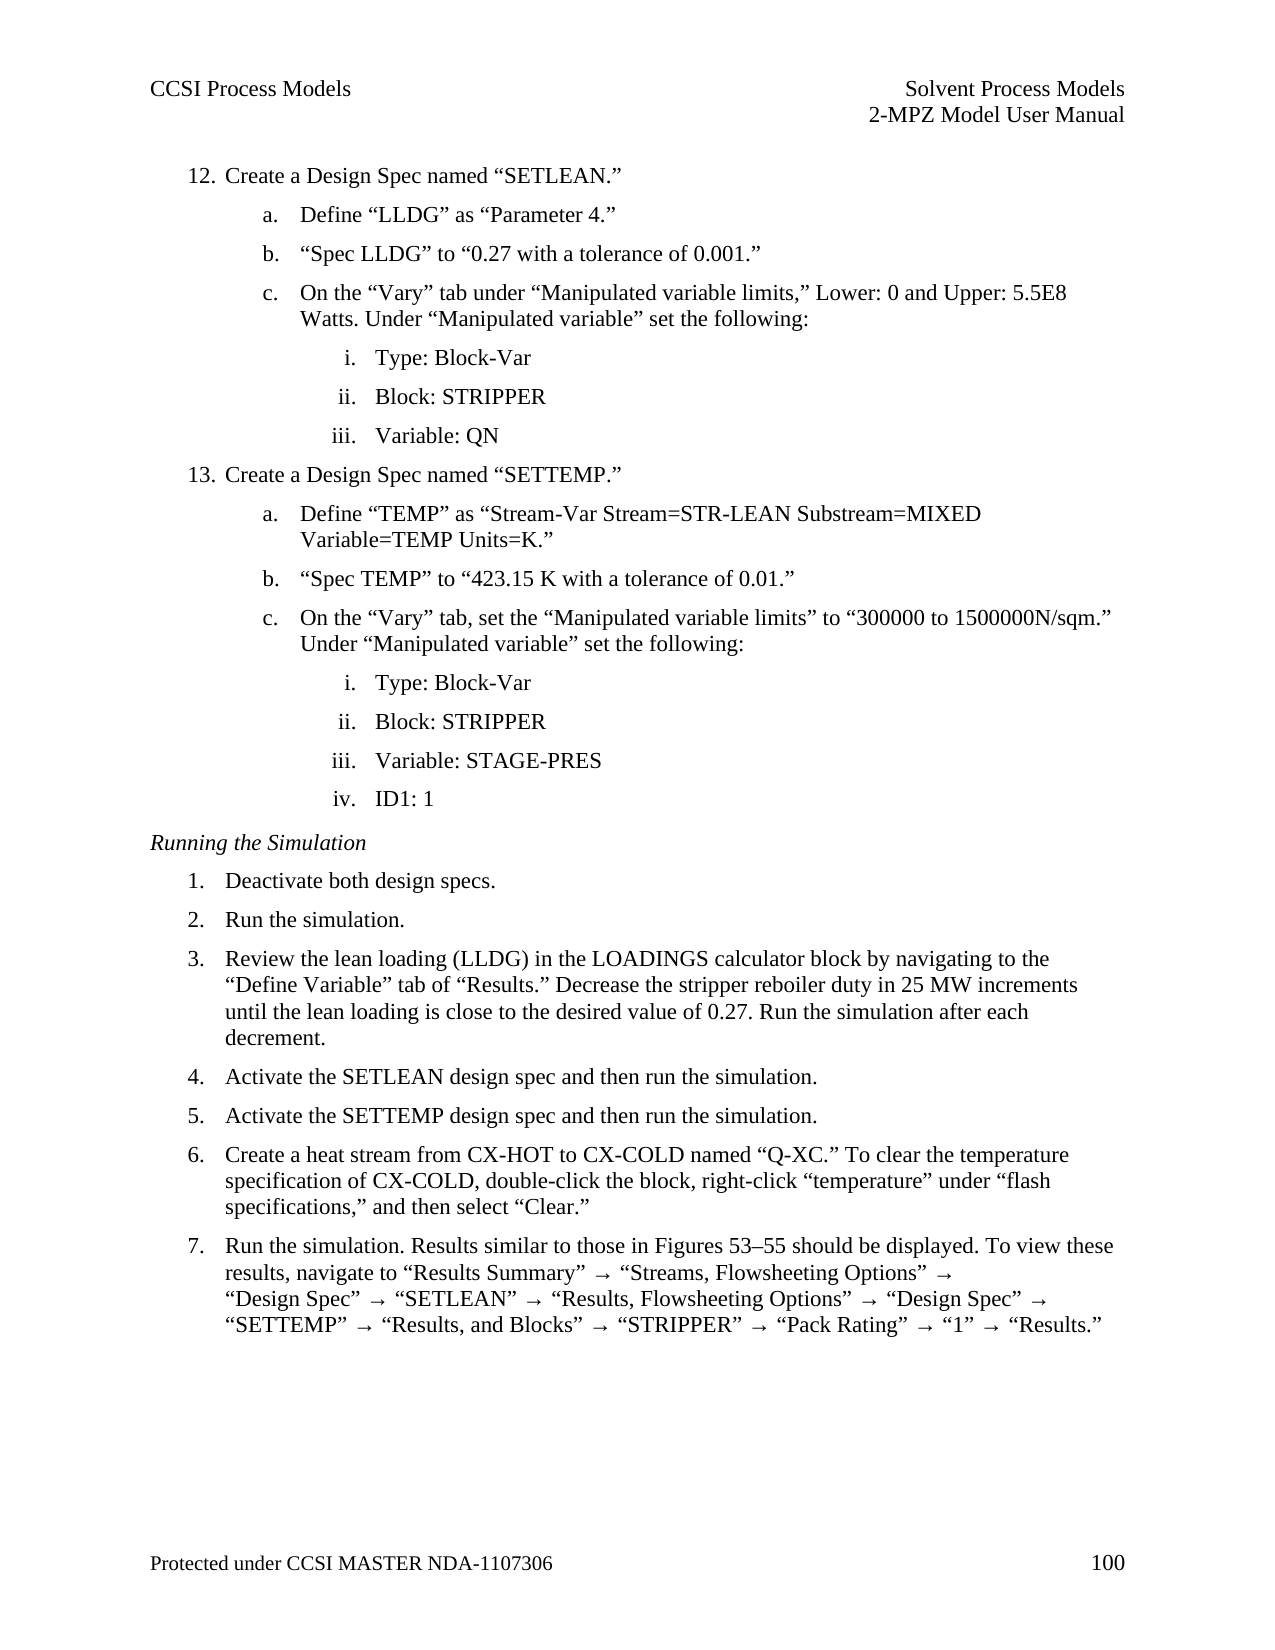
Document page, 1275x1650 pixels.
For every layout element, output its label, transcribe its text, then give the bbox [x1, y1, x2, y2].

list Define “TEMP” as “Stream-Var Stream=STR-LEAN Substream=MIXED Variable=TEMP Units=K.” [262, 500, 1125, 552]
list “Spec TEMP” to “423.15 K with a tolerance of 0.01.” [262, 565, 1125, 591]
list Create a Design Spec named “SETLEAN.” [187, 162, 1125, 189]
list “Spec LLDG” to “0.27 with a tolerance of 0.001.” [262, 240, 1125, 267]
list Run the simulation. Results similar to those in Figures 53–55 should be displayed. To view these results, navigate to “Results Summary” → “Streams, Flowsheeting Options” → “Design Spec” → “SETLEAN” → “Results, Flowsheeting Options” → “Design Spec” → “SETTEMP” → “Results, and Blocks” → “STRIPPER” → “Pack Rating” → “1” → “Results.” [187, 1232, 1125, 1338]
list Block: STRIPPER [356, 708, 1125, 734]
list On the “Vary” tab under “Manipulated variable limits,” Lower: 0 and Upper: 5.5E8 Watts. Under “Manipulated variable” set the following: [262, 279, 1125, 332]
list Block: STRIPPER [356, 383, 1125, 409]
list Run the simulation. [187, 906, 1125, 933]
list Activate the SETLEAN design spec and then run the simulation. [187, 1063, 1125, 1089]
list Define “LLDG” as “Parameter 4.” [262, 201, 1125, 228]
list Variable: QN [356, 422, 1125, 448]
list Review the lean loading (LLDG) in the LOADINGS calculator block by navigating to the “Define Variable” tab of “Results.” Decrease the stripper reboiler duty in 25 MW increments until the lean loading is close to the desired value of 0.27. Run the simulation after each decrement. [187, 945, 1125, 1051]
list Create a Design Spec named “SETTEMP.” [187, 461, 1125, 487]
list Type: Block-Var [356, 344, 1125, 371]
list Create a heat stream from CX-HOT to CX-COLD named “Q-XC.” To clear the temperature specification of CX-COLD, double-click the block, right-click “temperature” under “flash specifications,” and then select “Clear.” [187, 1141, 1125, 1220]
list ID1: 1 [356, 786, 1125, 812]
list Type: Block-Var [356, 669, 1125, 695]
list On the “Vary” tab, set the “Manipulated variable limits” to “300000 to 1500000N/sqm.” Under “Manipulated variable” set the following: [262, 604, 1125, 656]
list Deactivate both design specs. [187, 867, 1125, 894]
list Variable: STAGE-PRES [356, 747, 1125, 773]
text Running the Simulation [150, 828, 1125, 855]
list Activate the SETTEMP design spec and then run the simulation. [187, 1102, 1125, 1128]
